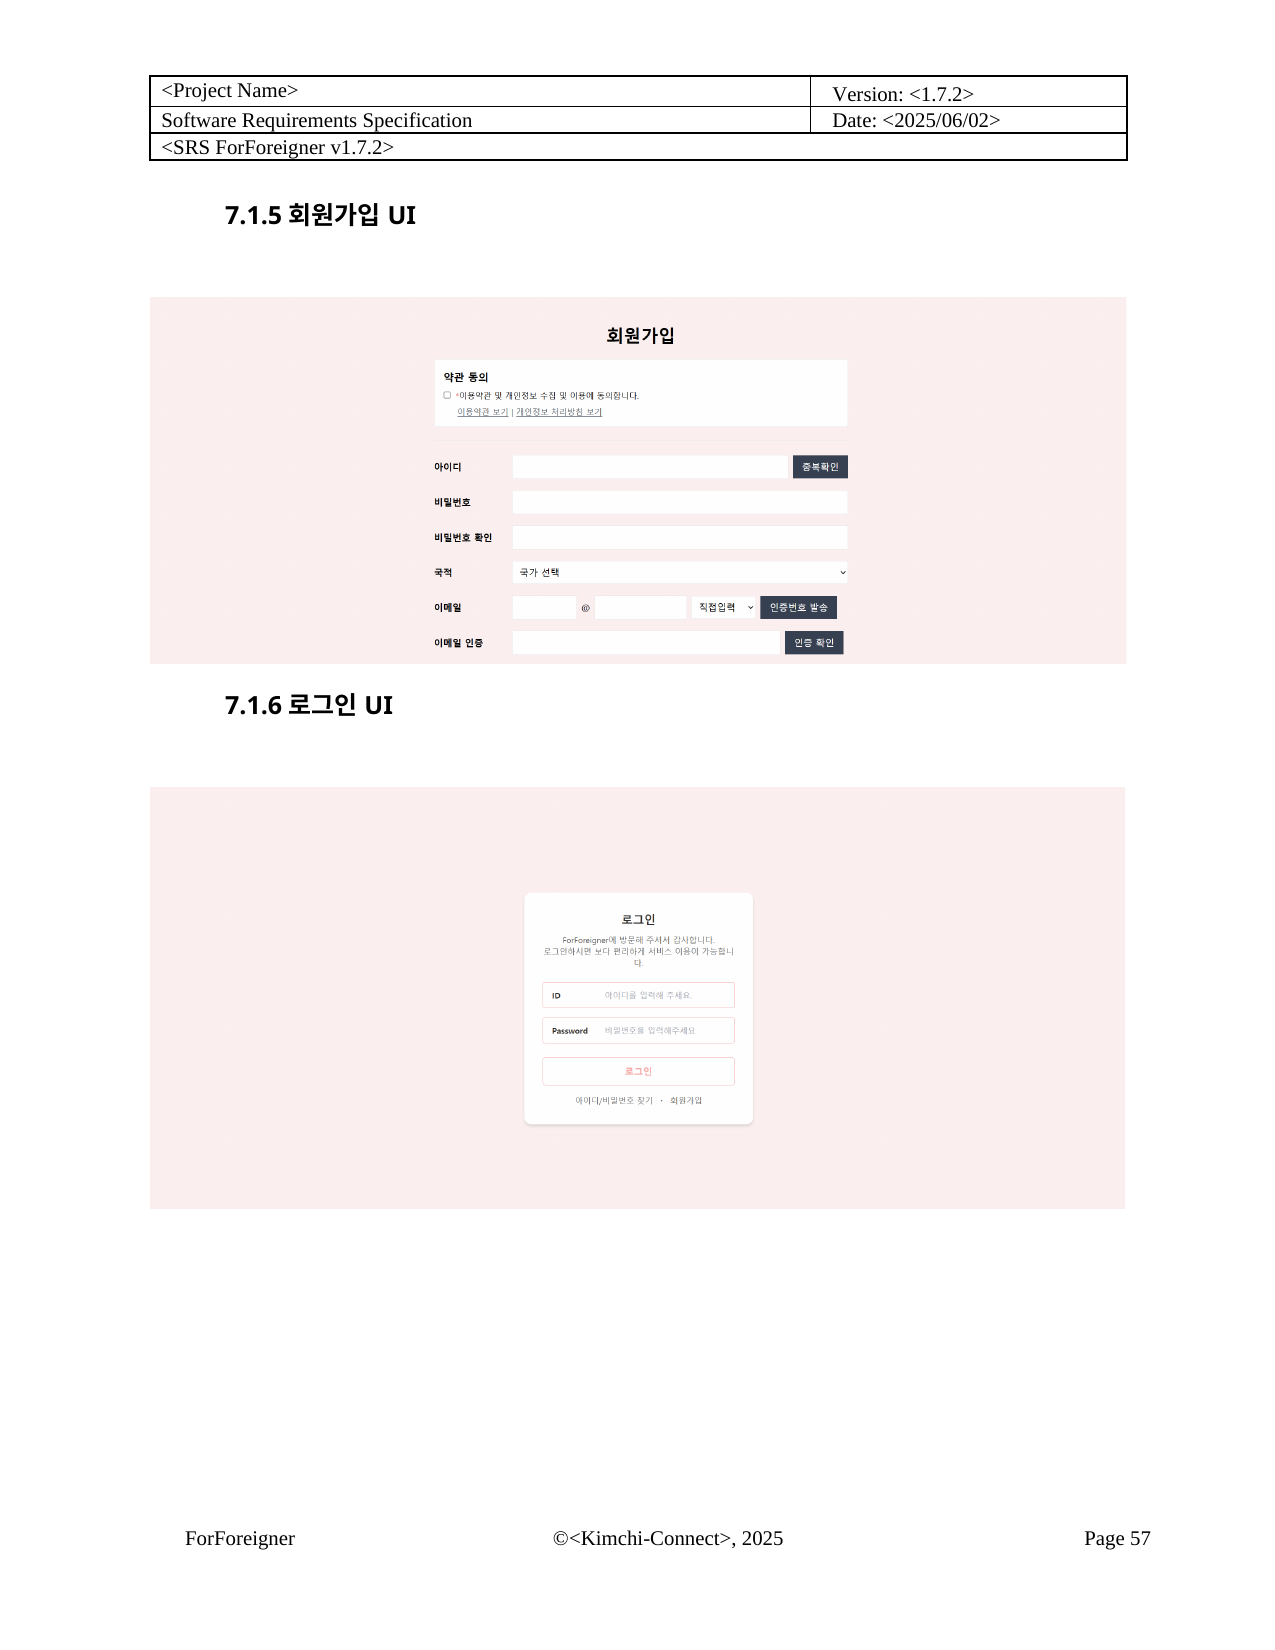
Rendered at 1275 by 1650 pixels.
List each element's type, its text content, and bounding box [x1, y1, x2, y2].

subtitle 7.1.6 로그인 UI [150, 688, 1125, 722]
picture [150, 787, 1125, 1209]
subtitle 7.1.5 회원가입 UI [150, 198, 1125, 232]
picture [150, 297, 1127, 664]
